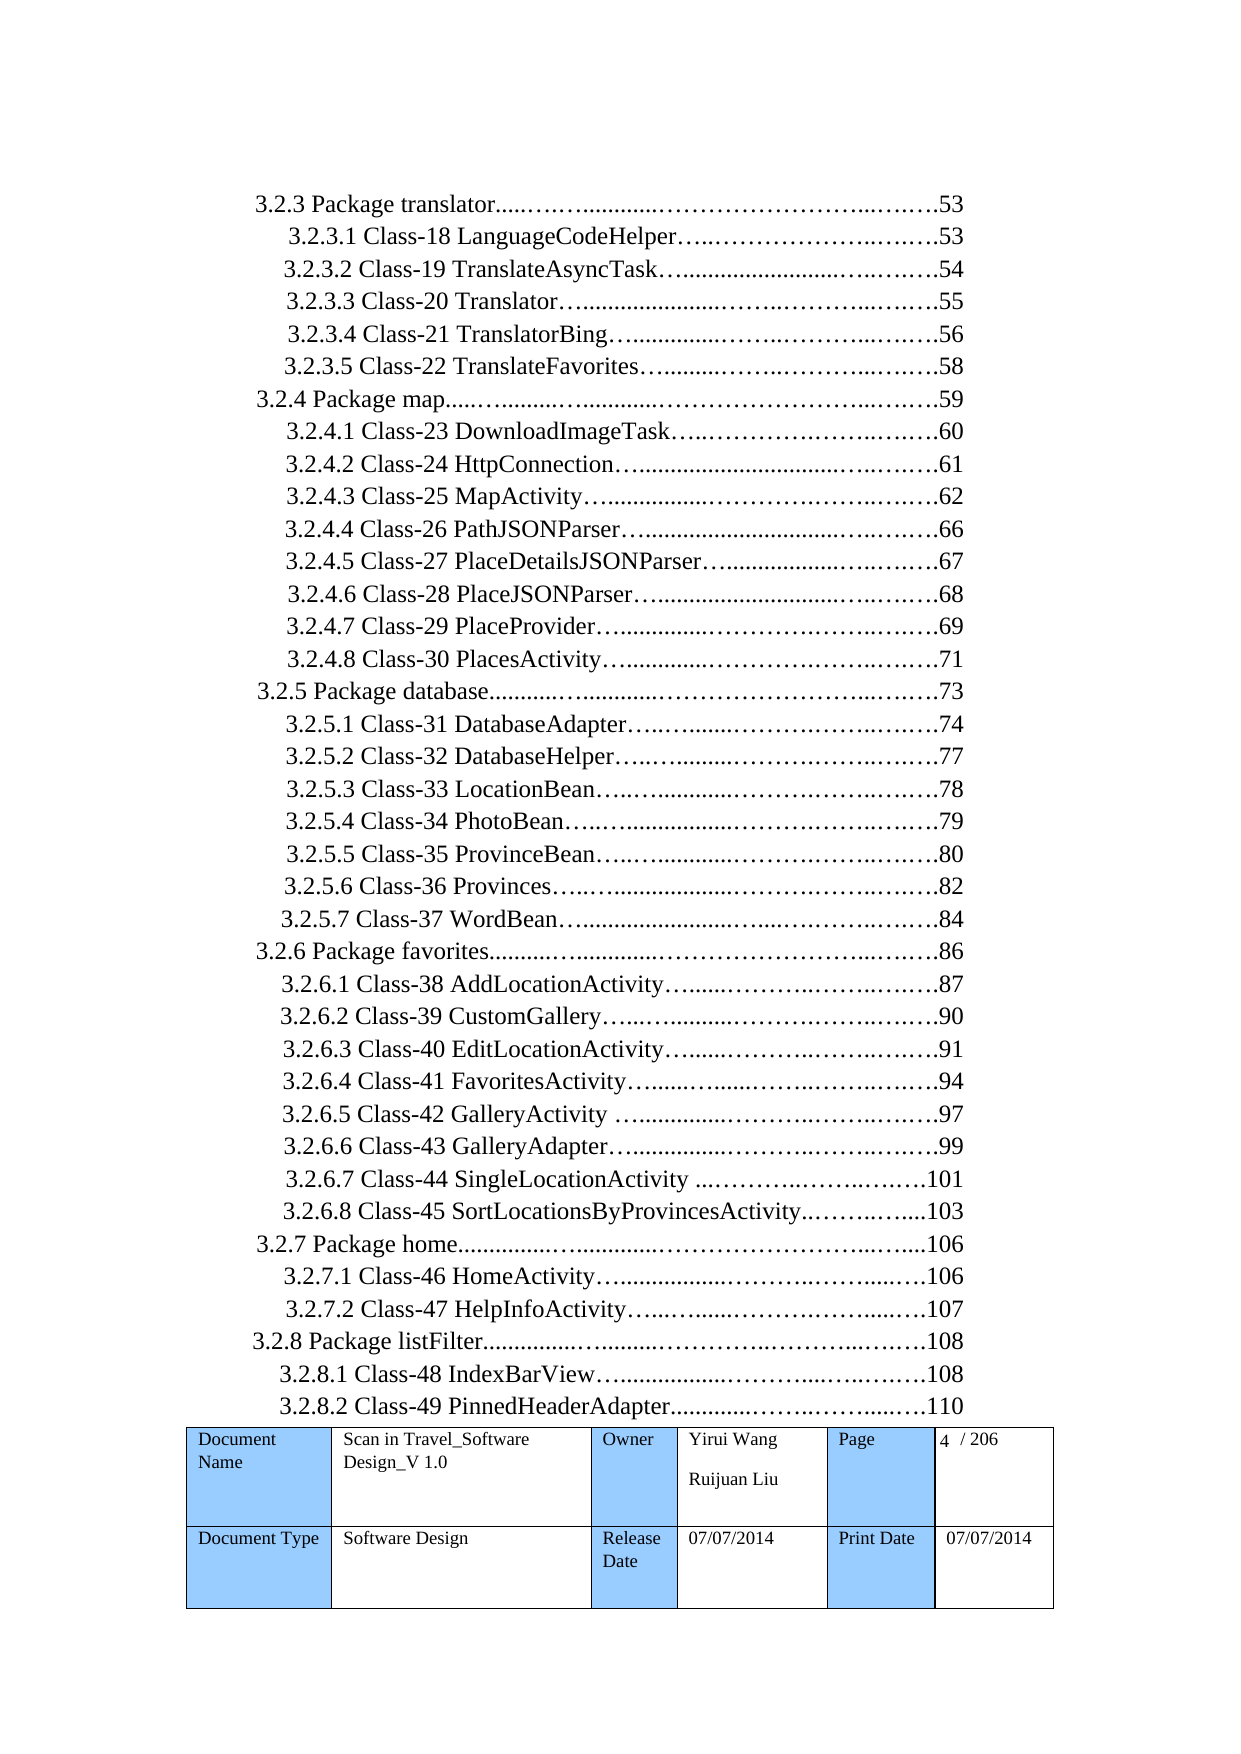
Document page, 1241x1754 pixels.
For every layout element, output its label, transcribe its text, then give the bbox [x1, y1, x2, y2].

text 3.2.8.1 Class-48 IndexBarView….................………....…..….….108 [187, 1357, 964, 1389]
text 3.2.5.6 Class-36 Provinces…..…...................……….……..….….82 [187, 869, 964, 902]
text 3.2.5.5 Class-35 ProvinceBean…..…............……….……..….….80 [187, 837, 964, 869]
text 3.2.3 Package translator.....….…............……………………...….….53 [187, 187, 964, 219]
text 3.2.7 Package home...............….............……………………...…....106 [187, 1227, 964, 1259]
text 3.2.7.1 Class-46 HomeActivity….................………..…….....….106 [187, 1259, 964, 1292]
text 3.2.5.1 Class-31 DatabaseAdapter…..….......……….……..….….74 [187, 707, 964, 739]
text 3.2.6.3 Class-40 EditLocationActivity…......………..……..….….91 [187, 1032, 964, 1064]
text 3.2.5 Package database...........…............……………………...….….73 [187, 674, 964, 707]
text 3.2.6 Package favorites..........….............……………………...….….86 [187, 934, 964, 967]
text 3.2.5.2 Class-32 DatabaseHelper…..….........……….……..….….77 [187, 739, 964, 772]
text 3.2.5.4 Class-34 PhotoBean…..….................……….……..….….79 [187, 804, 964, 837]
text 3.2.3.3 Class-20 Translator…......................……..………...….….55 [187, 284, 964, 317]
text 3.2.5.3 Class-33 LocationBean…..…............……….……..….….78 [187, 772, 964, 804]
text 3.2.4.8 Class-30 PlacesActivity….............………….……..….….71 [187, 642, 964, 674]
text 3.2.4.2 Class-24 HttpConnection…................................…..….….61 [187, 447, 964, 479]
text 3.2.6.1 Class-38 AddLocationActivity…......………..……..….….87 [187, 967, 964, 999]
text 3.2.6.2 Class-39 CustomGallery…...…..........……….……..….….90 [166, 999, 964, 1032]
text 3.2.8 Package listFilter...............….........…………..………...….….108 [187, 1324, 964, 1357]
text 3.2.6.4 Class-41 FavoritesActivity…......…......……..……..….….94 [187, 1064, 964, 1097]
text 3.2.4.5 Class-27 PlaceDetailsJSONParser…..................…..….….67 [187, 544, 964, 577]
text 3.2.8.2 Class-49 PinnedHeaderAdapter.............……..…….....….110 [187, 1389, 964, 1422]
text 3.2.3.5 Class-22 TranslateFavorites….........……..………...….….58 [187, 349, 964, 382]
text 3.2.4.1 Class-23 DownloadImageTask…..………….……..….….60 [187, 414, 964, 447]
text 3.2.6.7 Class-44 SingleLocationActivity ...………..……..….….101 [187, 1162, 964, 1194]
text 3.2.5.7 Class-37 WordBean…........................…....….……..….….84 [166, 902, 964, 934]
text 3.2.6.8 Class-45 SortLocationsByProvincesActivity..……..…....103 [187, 1194, 964, 1227]
text 3.2.6.5 Class-42 GalleryActivity …..............………..……..….….97 [187, 1097, 964, 1129]
text 3.2.3.1 Class-18 LanguageCodeHelper…..………………..….….53 [187, 219, 964, 252]
text 3.2.4.3 Class-25 MapActivity…................………….……..….….62 [187, 479, 964, 512]
text 3.2.4.6 Class-28 PlaceJSONParser….............................…..….….68 [187, 577, 964, 609]
text 3.2.6.6 Class-43 GalleryAdapter…...............………..……..….….99 [187, 1129, 964, 1162]
text 3.2.4.4 Class-26 PathJSONParser…...............................…..….….66 [187, 512, 964, 544]
text 3.2.7.2 Class-47 HelpInfoActivity…...…......……….…….....….107 [166, 1292, 964, 1324]
text 3.2.4.7 Class-29 PlaceProvider…..............………….……..….….69 [187, 609, 964, 642]
text 3.2.3.2 Class-19 TranslateAsyncTask….........................…..….….54 [187, 252, 964, 284]
text 3.2.4 Package map.....….........…............……………………...….….59 [187, 382, 964, 414]
text 3.2.3.4 Class-21 TranslatorBing…..............……..………...….….56 [187, 317, 964, 349]
